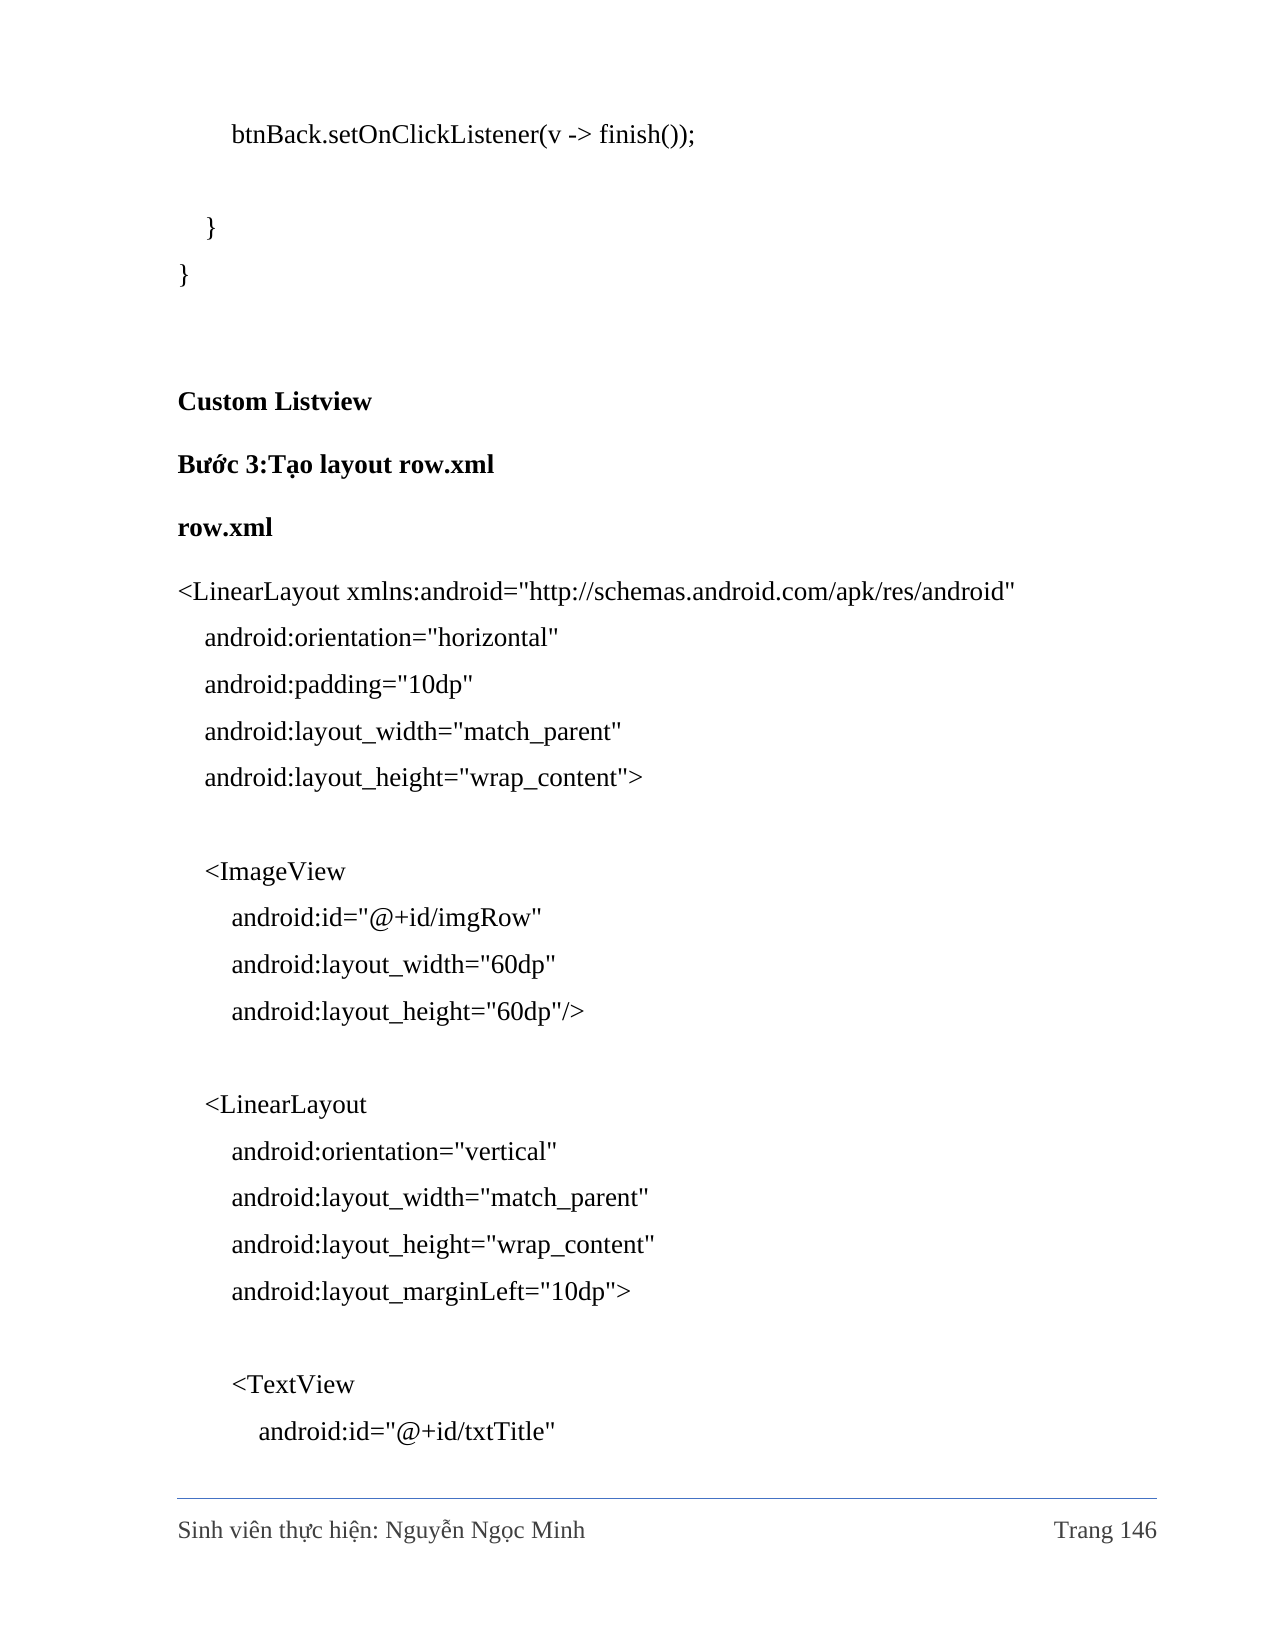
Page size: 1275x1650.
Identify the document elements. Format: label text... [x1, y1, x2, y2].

text row.xml [177, 511, 1157, 543]
text Custom Listview [177, 385, 1157, 416]
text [177, 575, 1157, 1446]
text Bước 3:Tạo layout row.xml [177, 448, 1157, 479]
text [177, 118, 1157, 289]
